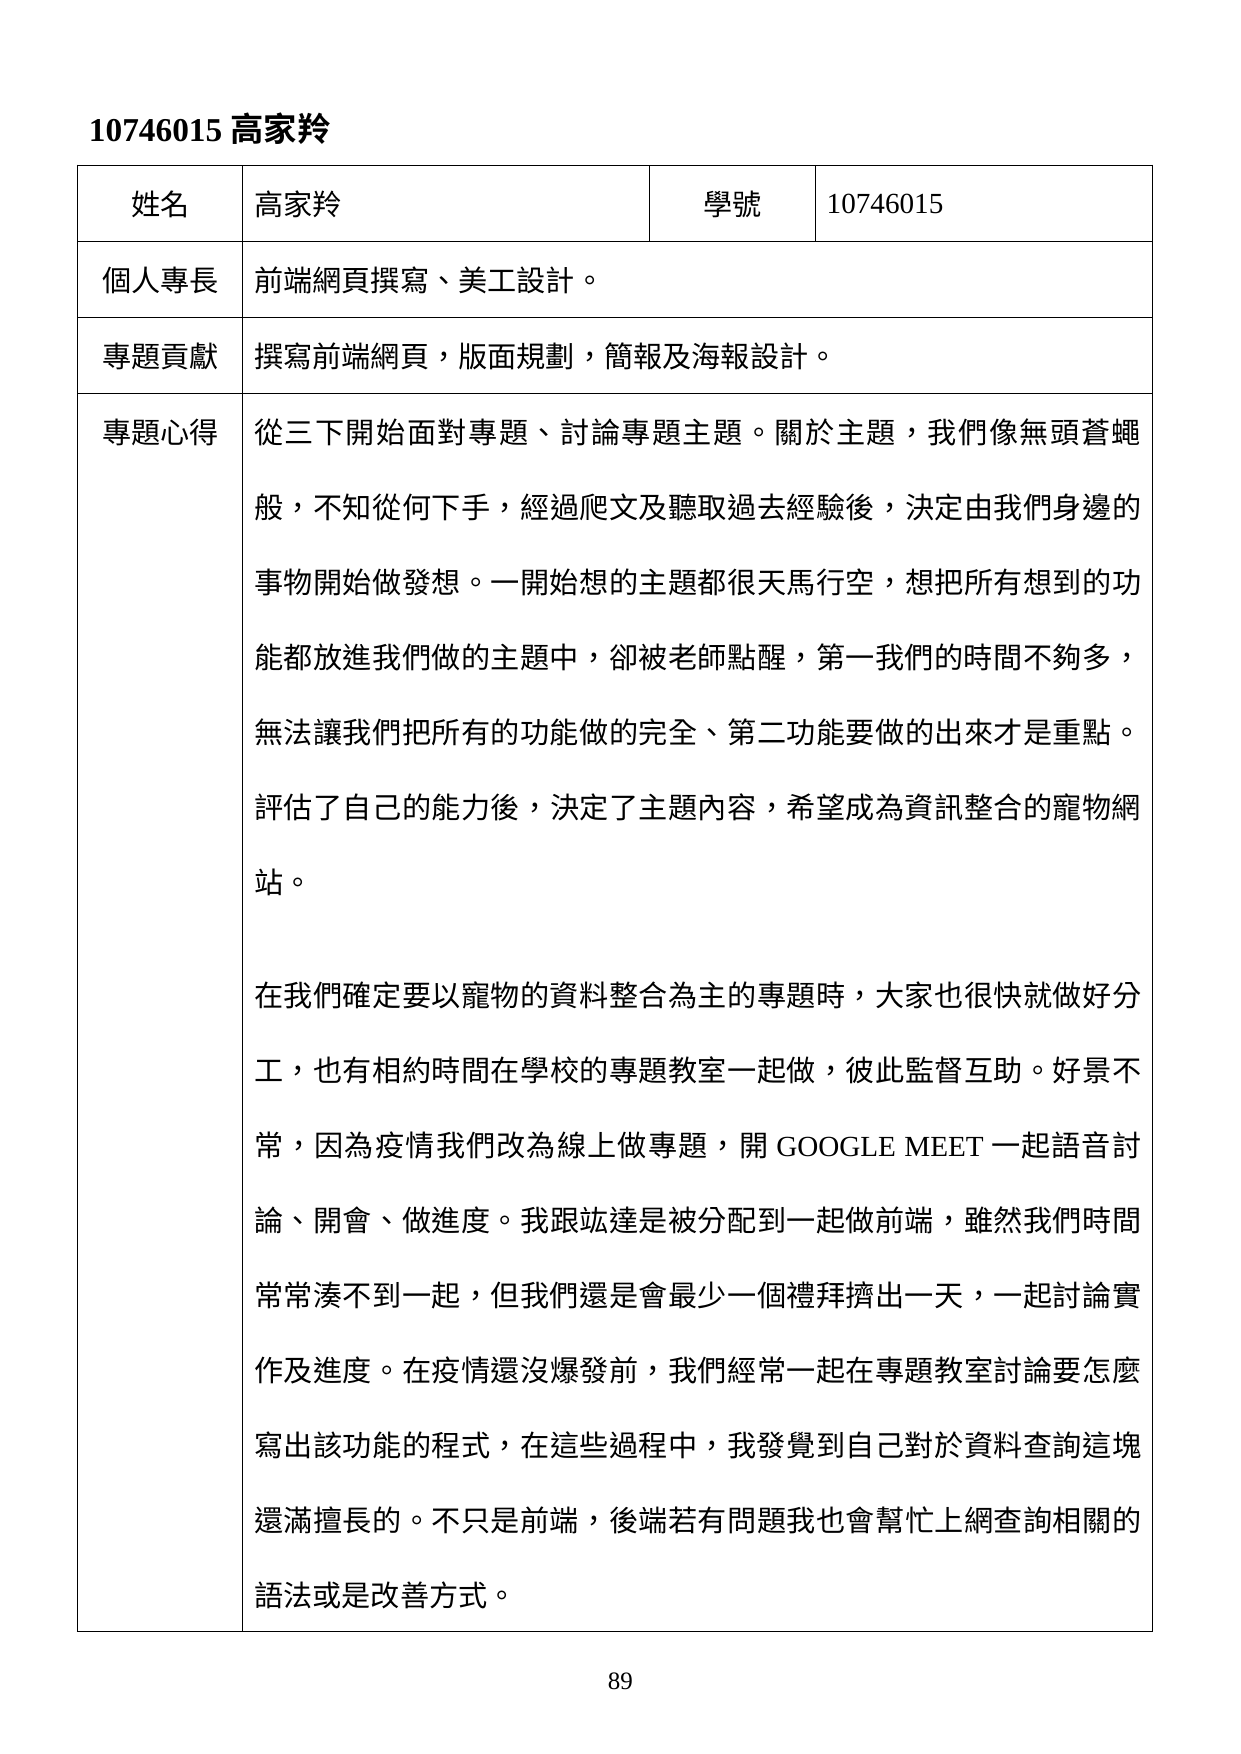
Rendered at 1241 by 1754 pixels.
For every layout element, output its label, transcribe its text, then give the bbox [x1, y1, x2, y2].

text 10746015 高家羚 [89, 89, 1152, 164]
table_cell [243, 394, 1152, 1631]
table_header 10746015 [816, 166, 1152, 241]
table_header 學號 [650, 166, 815, 241]
table_cell 前端網頁撰寫、美工設計。 [243, 242, 1152, 317]
table_header 姓名 [78, 166, 242, 241]
table_header 高家羚 [243, 166, 649, 241]
table_cell 專題貢獻 [78, 318, 242, 393]
table_cell 撰寫前端網頁，版面規劃，簡報及海報設計。 [243, 318, 1152, 393]
table_cell 專題心得 [78, 394, 242, 1631]
table_cell 個人專長 [78, 242, 242, 317]
